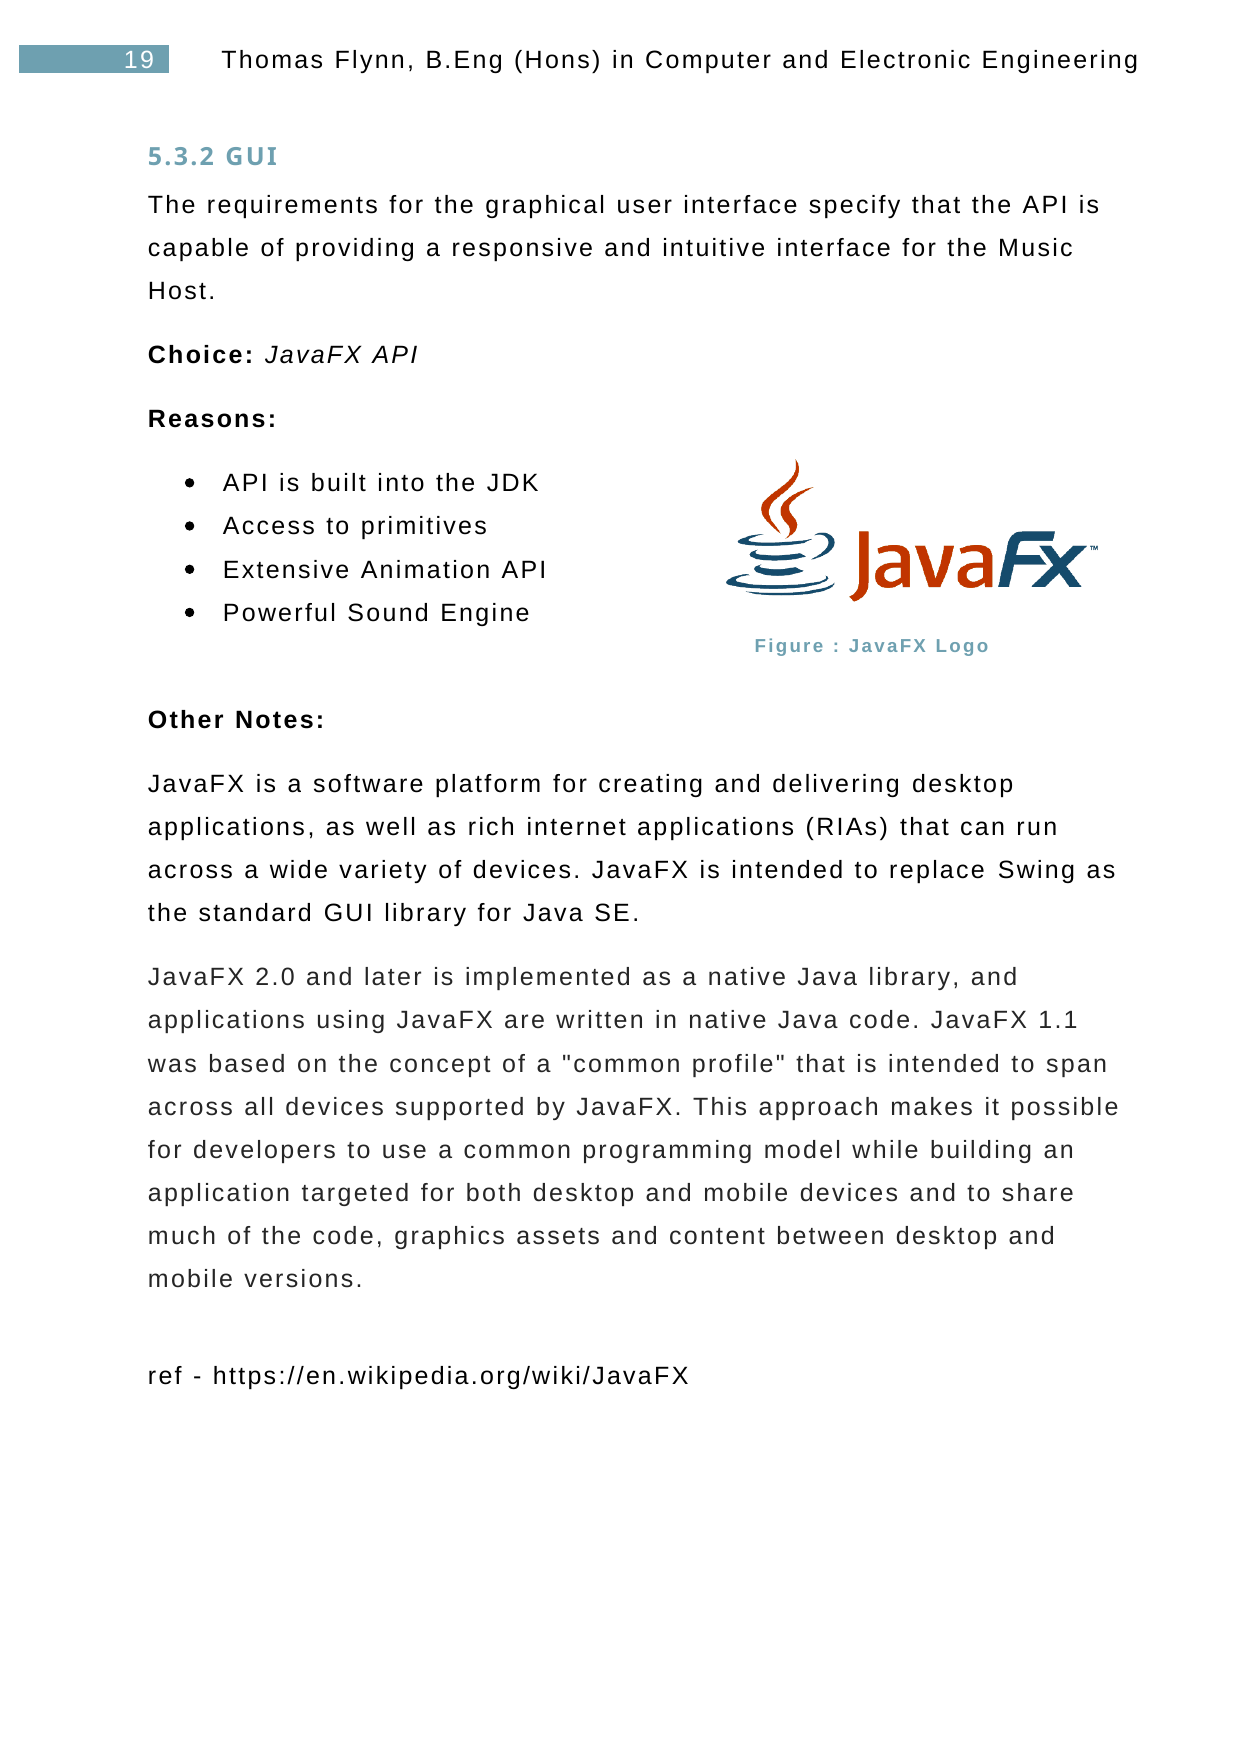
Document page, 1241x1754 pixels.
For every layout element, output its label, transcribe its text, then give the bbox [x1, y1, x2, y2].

text ref - https://en.wikipedia.org/wiki/JavaFX [148, 1361, 1122, 1390]
subtitle 5.3.2 GUI [148, 139, 1122, 173]
text Other Notes: [148, 705, 1122, 734]
list Extensive Animation API [185, 554, 670, 583]
text JavaFX is a software platform for creating and delivering desktop applications, as well as rich internet applications (RIAs) that can run across a wide variety of devices. JavaFX is intended to replace Swing as the standard GUI library for Java SE. [148, 769, 1122, 927]
subtitle JavaFX 2.0 and later is implemented as a native Java library, and applications using JavaFX are written in native Java code. JavaFX 1.1 was based on the concept of a "common profile" that is intended to span across all devices supported by JavaFX. This approach makes it possible for developers to use a common programming model while building an application targeted for both desktop and mobile devices and to share much of the code, graphics assets and content between desktop and mobile versions. [148, 962, 1122, 1293]
list Powerful Sound Engine [185, 598, 670, 627]
text The requirements for the graphical user interface specify that the API is capable of providing a responsive and intuitive interface for the Music Host. [148, 190, 1122, 305]
list API is built into the JDK [185, 468, 670, 497]
list Access to primitives [185, 511, 670, 540]
text Reasons: [148, 404, 1122, 433]
text Choice: JavaFX API [148, 340, 1122, 369]
